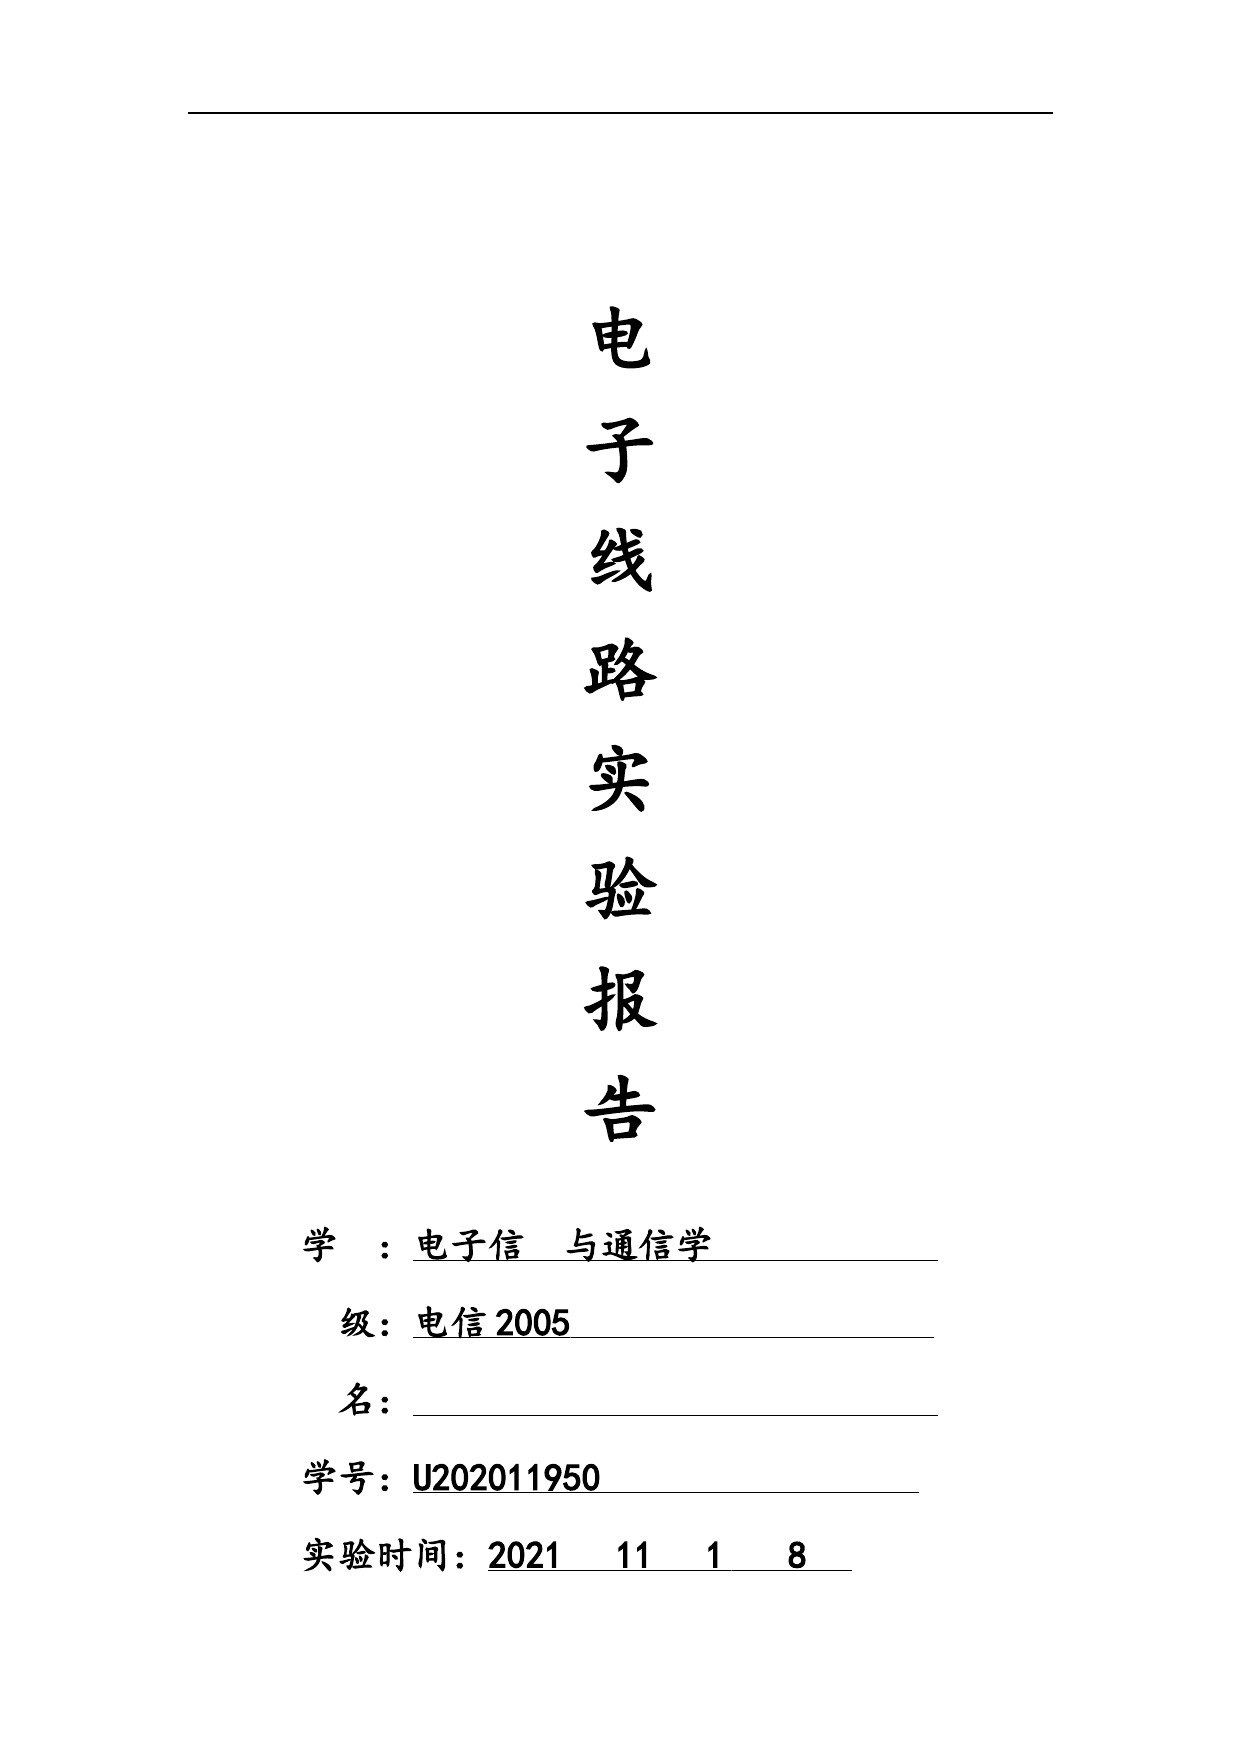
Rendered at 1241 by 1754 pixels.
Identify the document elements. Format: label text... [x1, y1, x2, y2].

subtitle 班级：电信2005班 [187, 1287, 1053, 1352]
subtitle 路 [187, 614, 1053, 712]
subtitle 告 [187, 1054, 1053, 1152]
subtitle 验 [187, 834, 1053, 932]
subtitle 实 [187, 724, 1053, 822]
subtitle 报 [187, 944, 1053, 1042]
subtitle 线 [187, 504, 1053, 602]
subtitle 电 [187, 284, 1053, 382]
subtitle 实验时间：2021年11月1日~8日 [187, 1519, 1053, 1584]
subtitle 子 [187, 394, 1053, 492]
subtitle 学院：电子信息与通信学院 [187, 1209, 1053, 1274]
subtitle 学号：U202011950 [187, 1442, 1053, 1507]
subtitle 姓名：张智博 [187, 1364, 1053, 1429]
